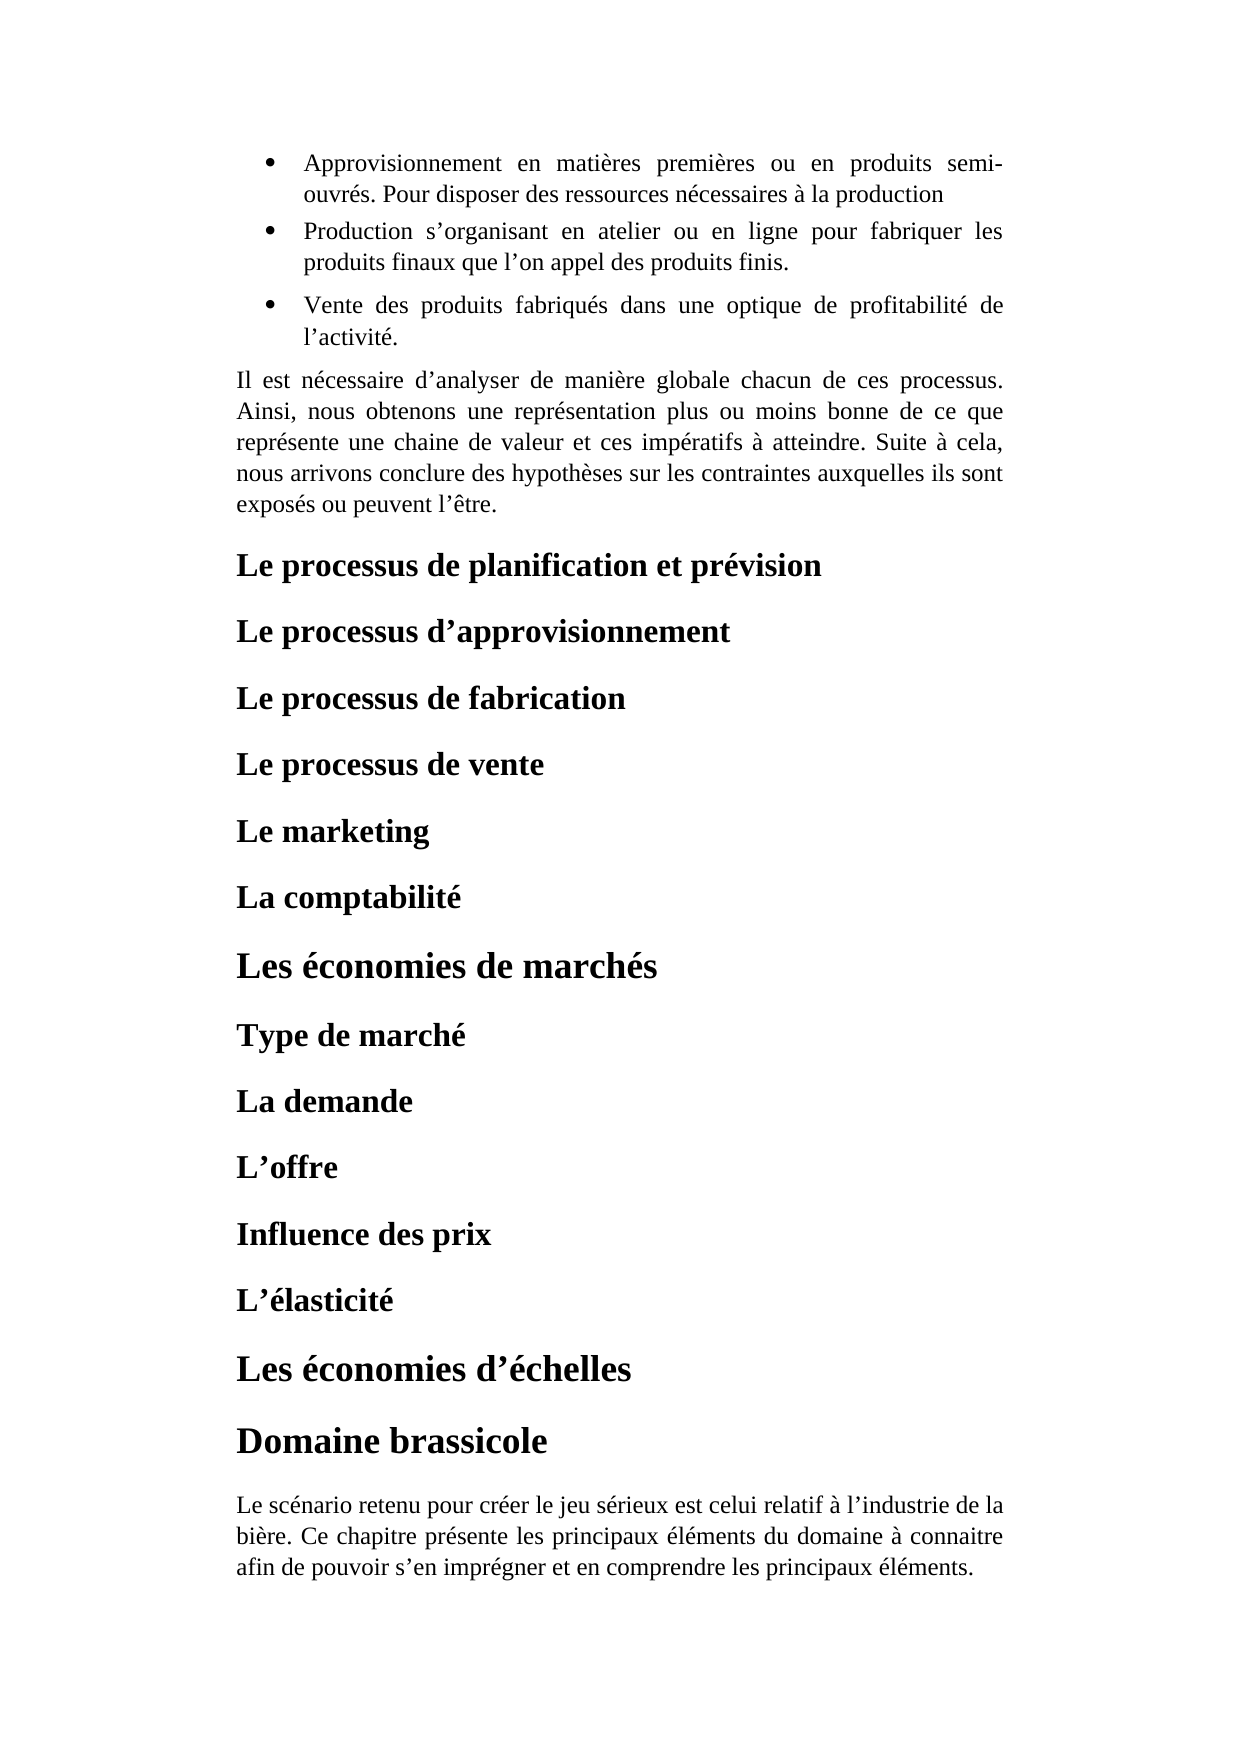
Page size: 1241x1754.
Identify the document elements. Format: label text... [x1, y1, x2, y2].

list Vente des produits fabriqués dans une optique de profitabilité de l’activité. [266, 291, 1004, 350]
text La comptabilité [236, 877, 1004, 916]
text Le scénario retenu pour créer le jeu sérieux est celui relatif à l’industrie de la bière. Ce chapitre présente les principaux éléments du domaine à connaitre afin de pouvoir s’en imprégner et en comprendre les principaux éléments. [236, 1490, 1004, 1581]
text L’offre [236, 1148, 1004, 1186]
text Les économies d’échelles [236, 1347, 1004, 1390]
text Le processus de planification et prévision [236, 545, 1004, 584]
text La demande [236, 1081, 1004, 1120]
text Le processus de vente [236, 744, 1004, 783]
text Les économies de marchés [236, 943, 1004, 987]
text Il est nécessaire d’analyser de manière globale chacun de ces processus. Ainsi, nous obtenons une représentation plus ou moins bonne de ce que représente une chaine de valeur et ces impératifs à atteindre. Suite à cela, nous arrivons conclure des hypothèses sur les contraintes auxquelles ils sont exposés ou peuvent l’être. [236, 365, 1004, 518]
text Le marketing [236, 811, 1004, 849]
text Le processus de fabrication [236, 678, 1004, 716]
list Approvisionnement en matières premières ou en produits semi-ouvrés. Pour disposer des ressources nécessaires à la production [266, 148, 1004, 207]
text Influence des prix [236, 1214, 1004, 1252]
text Le processus d’approvisionnement [236, 612, 1004, 650]
text Type de marché [236, 1015, 1004, 1053]
text Domaine brassicole [236, 1418, 1004, 1462]
list Production s’organisant en atelier ou en ligne pour fabriquer les produits finaux que l’on appel des produits finis. [266, 216, 1004, 276]
text L’élasticité [236, 1281, 1004, 1319]
